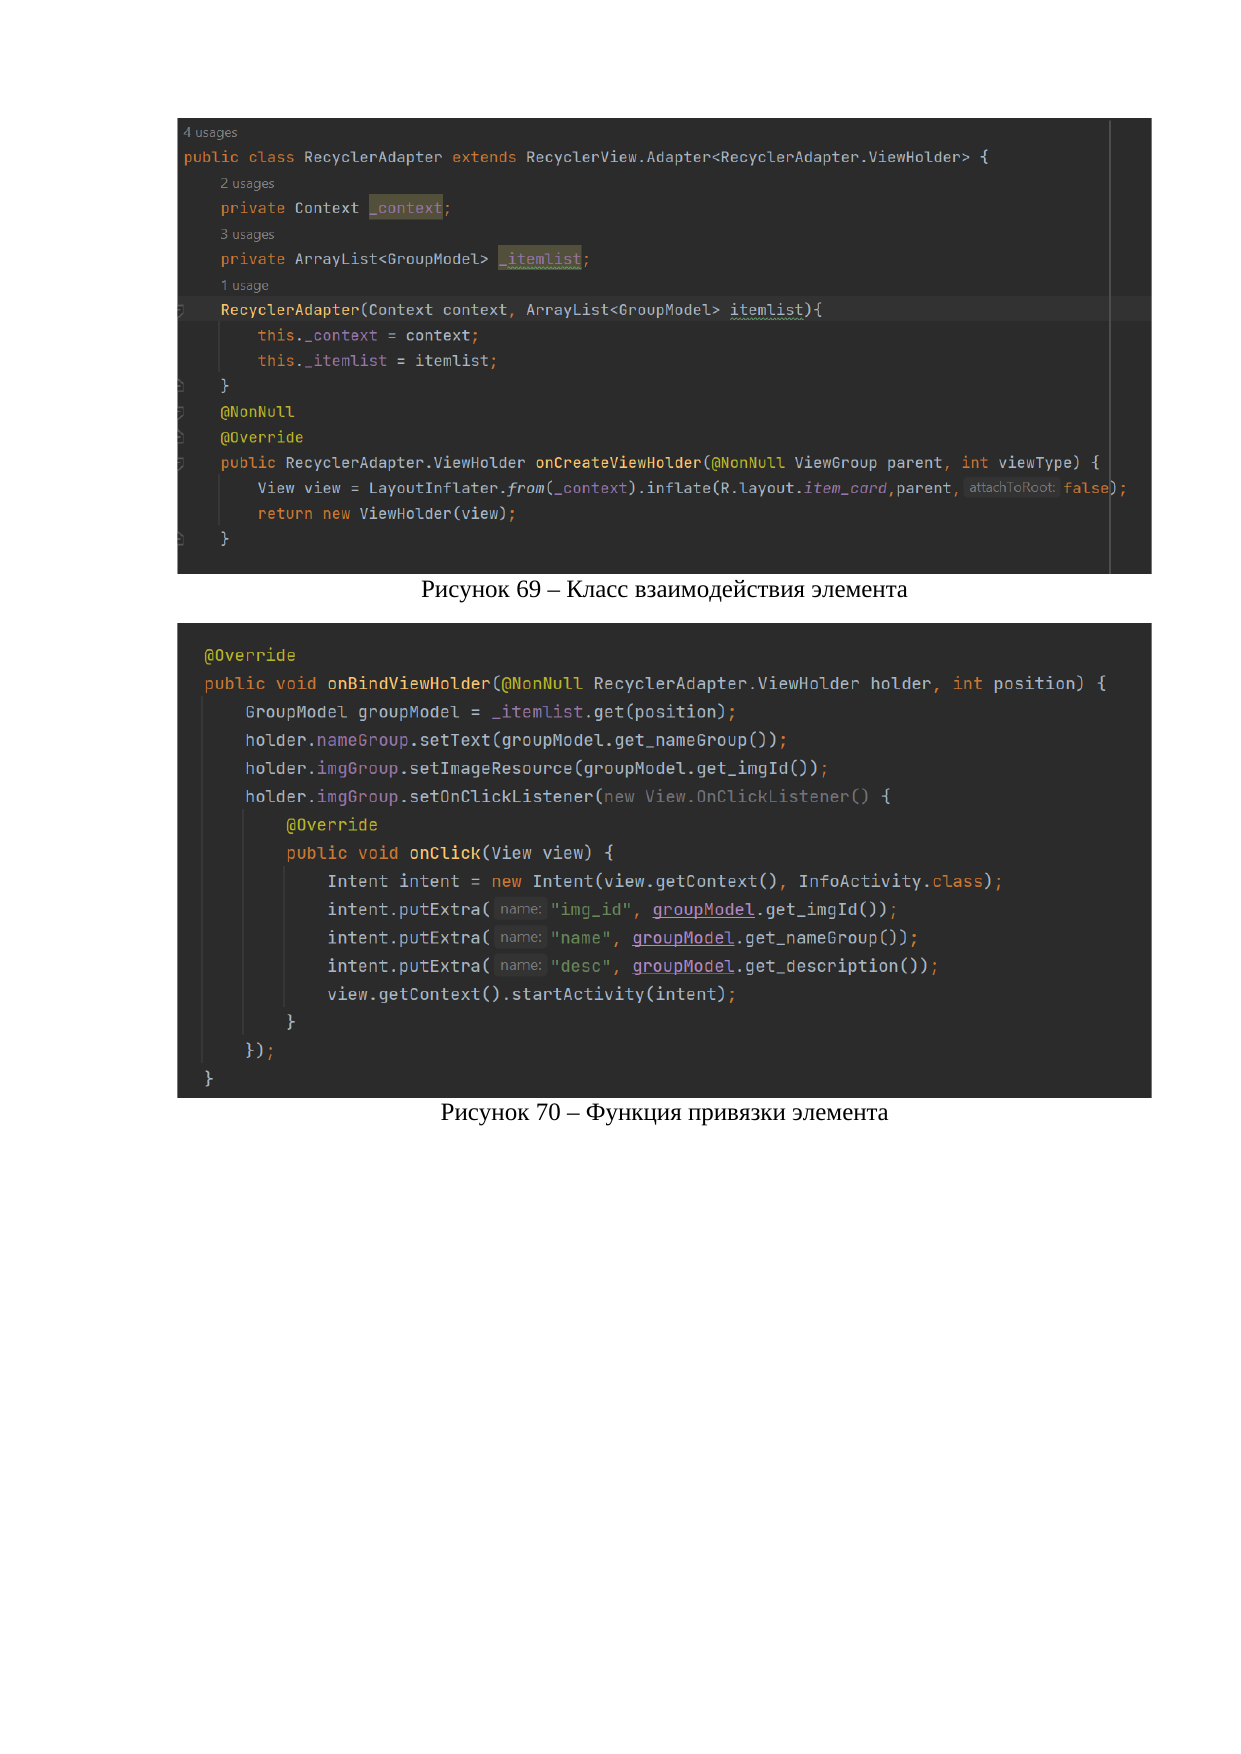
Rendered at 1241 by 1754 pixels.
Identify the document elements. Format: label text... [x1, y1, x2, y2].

picture [177, 118, 1152, 574]
text Рисунок 70 – Функция привязки элемента [177, 1098, 1152, 1126]
picture [177, 623, 1152, 1098]
text Рисунок 69 – Класс взаимодействия элемента [177, 574, 1152, 602]
